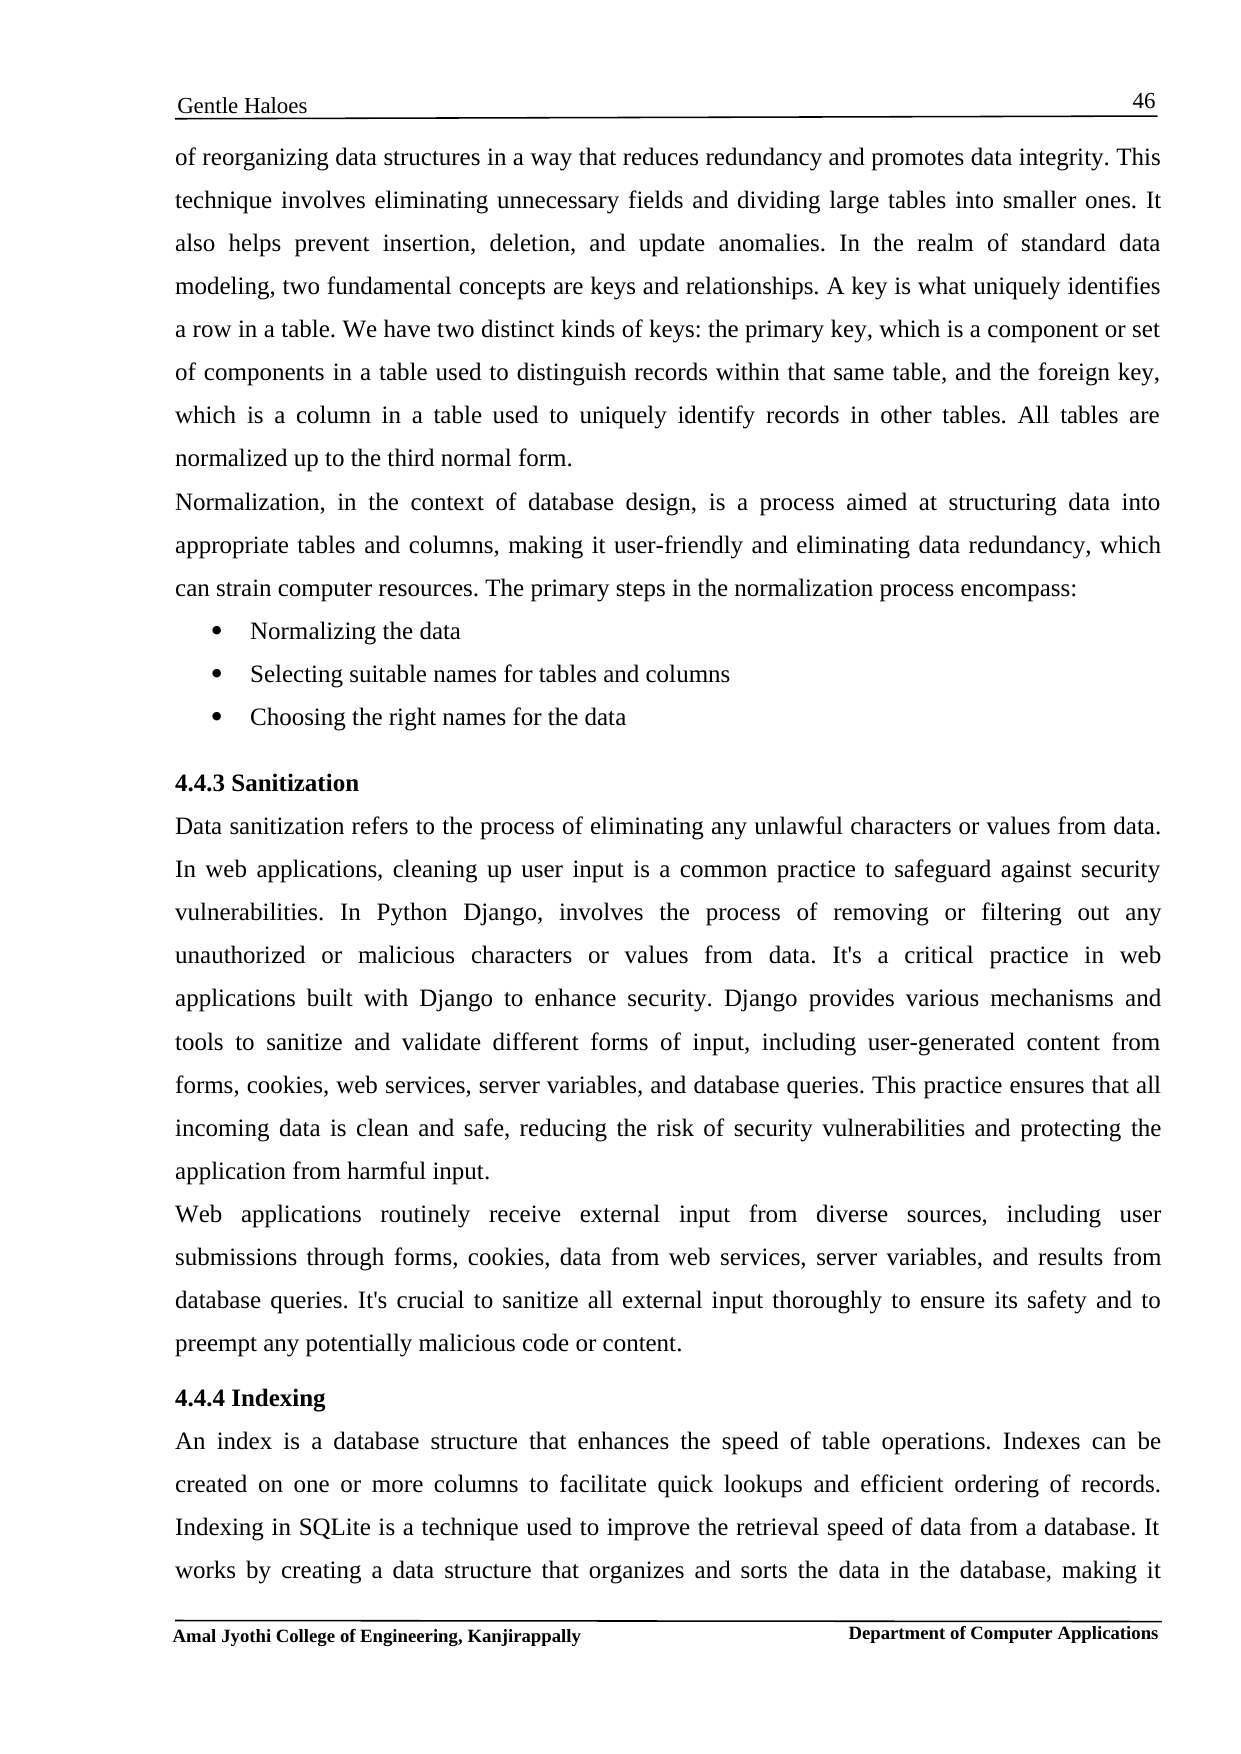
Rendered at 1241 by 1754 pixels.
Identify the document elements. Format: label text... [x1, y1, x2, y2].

text Data sanitization refers to the process of eliminating any unlawful characters or values from data. In web applications, cleaning up user input is a common practice to safeguard against security vulnerabilities. In Python Django, involves the process of removing or filtering out any unauthorized or malicious characters or values from data. It's a critical practice in web applications built with Django to enhance security. Django provides various mechanisms and tools to sanitize and validate different forms of input, including user-generated content from forms, cookies, web services, server variables, and database queries. This practice ensures that all incoming data is clean and safe, reducing the risk of security vulnerabilities and protecting the application from harmful input. [175, 811, 1162, 1185]
text 4.4.4 Indexing [175, 1383, 1034, 1412]
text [175, 1426, 1162, 1584]
subtitle 4.4.3 Sanitization [175, 768, 1026, 797]
text Normalization, in the context of database design, is a process aimed at structuring data into appropriate tables and columns, making it user-friendly and eliminating data redundancy, which can strain computer resources. The primary steps in the normalization process encompass: [175, 487, 1162, 602]
list Choosing the right names for the data [212, 702, 1162, 731]
text Web applications routinely receive external input from diverse sources, including user submissions through forms, cookies, data from web services, server variables, and results from database queries. It's crucial to sanitize all external input thoroughly to ensure its safety and to preempt any potentially malicious code or content. [175, 1199, 1162, 1357]
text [175, 142, 1162, 472]
list Normalizing the data [212, 616, 1162, 645]
list Selecting suitable names for tables and columns [212, 659, 1162, 688]
